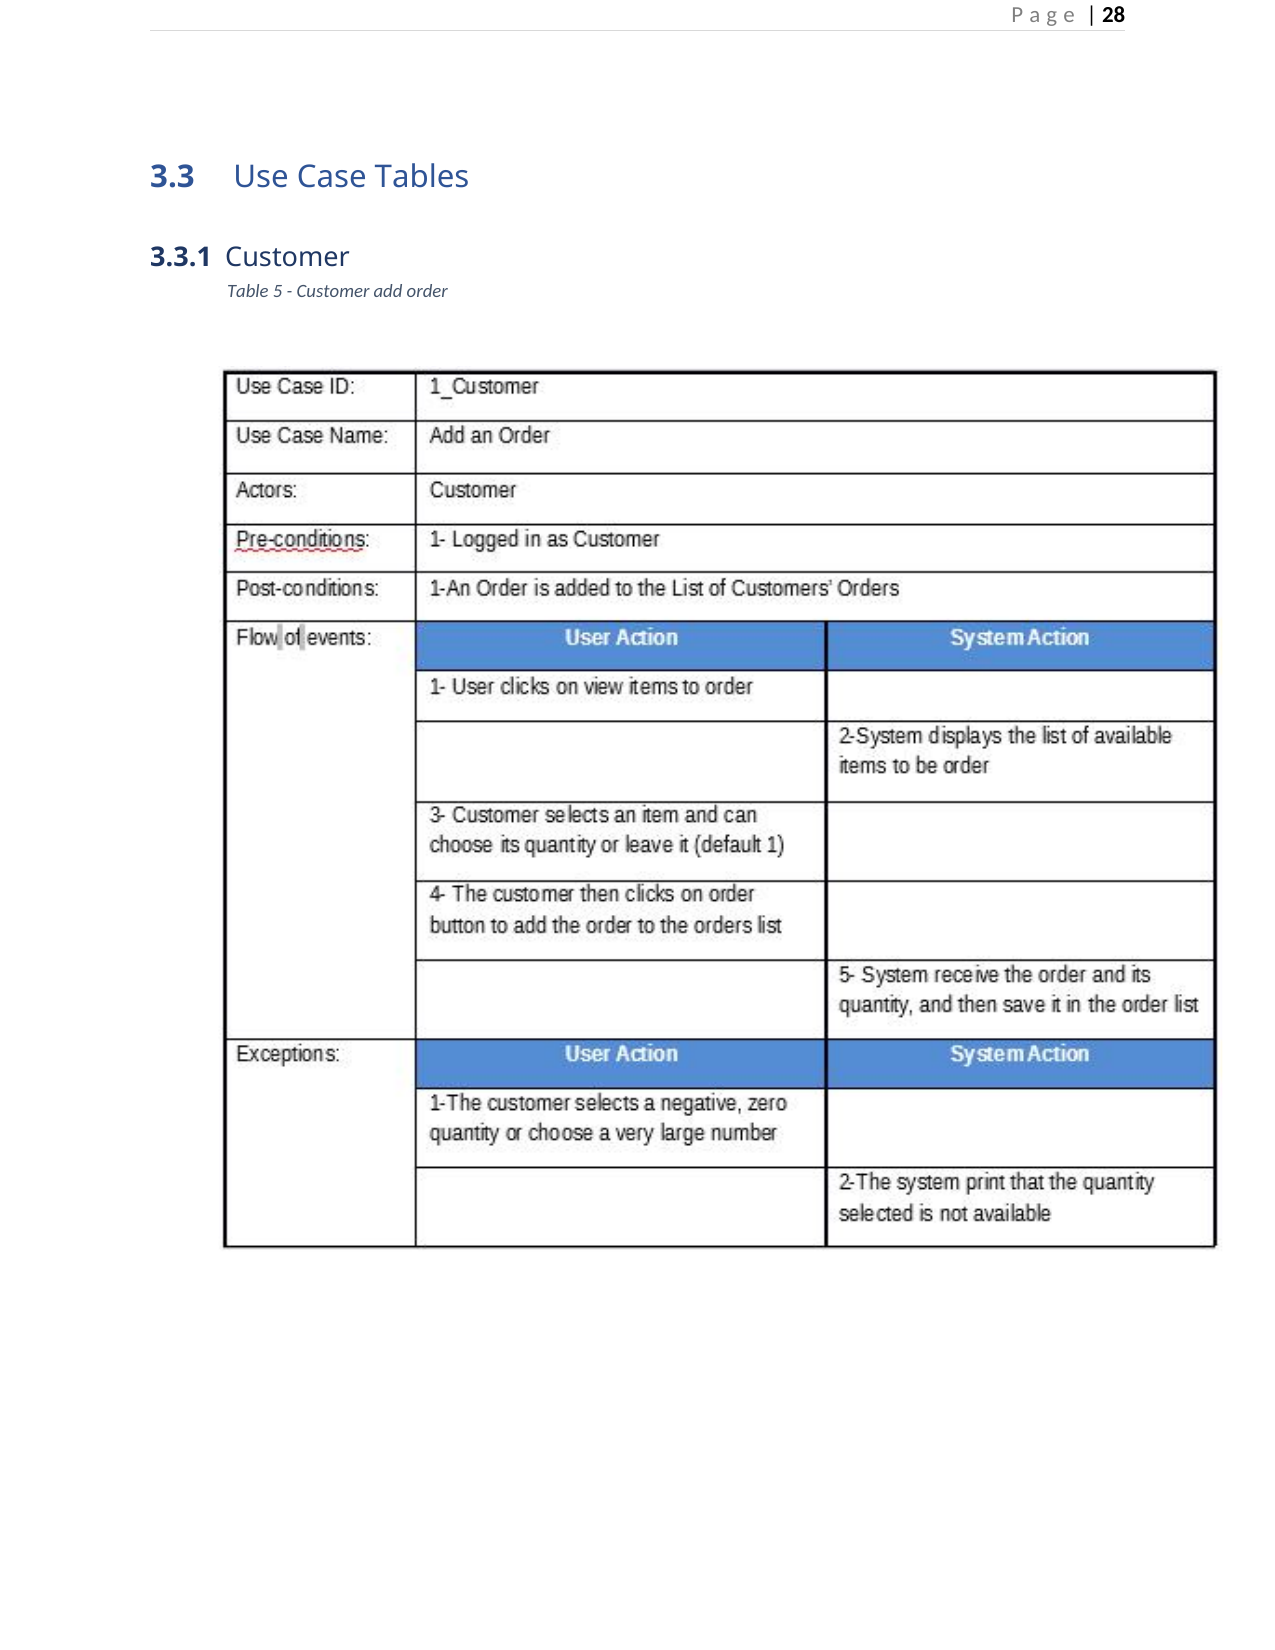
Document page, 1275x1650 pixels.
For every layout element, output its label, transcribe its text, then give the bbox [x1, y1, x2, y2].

subtitle Customer [150, 237, 1125, 274]
subtitle Use Case Tables [150, 154, 1125, 197]
picture [218, 366, 1223, 1253]
